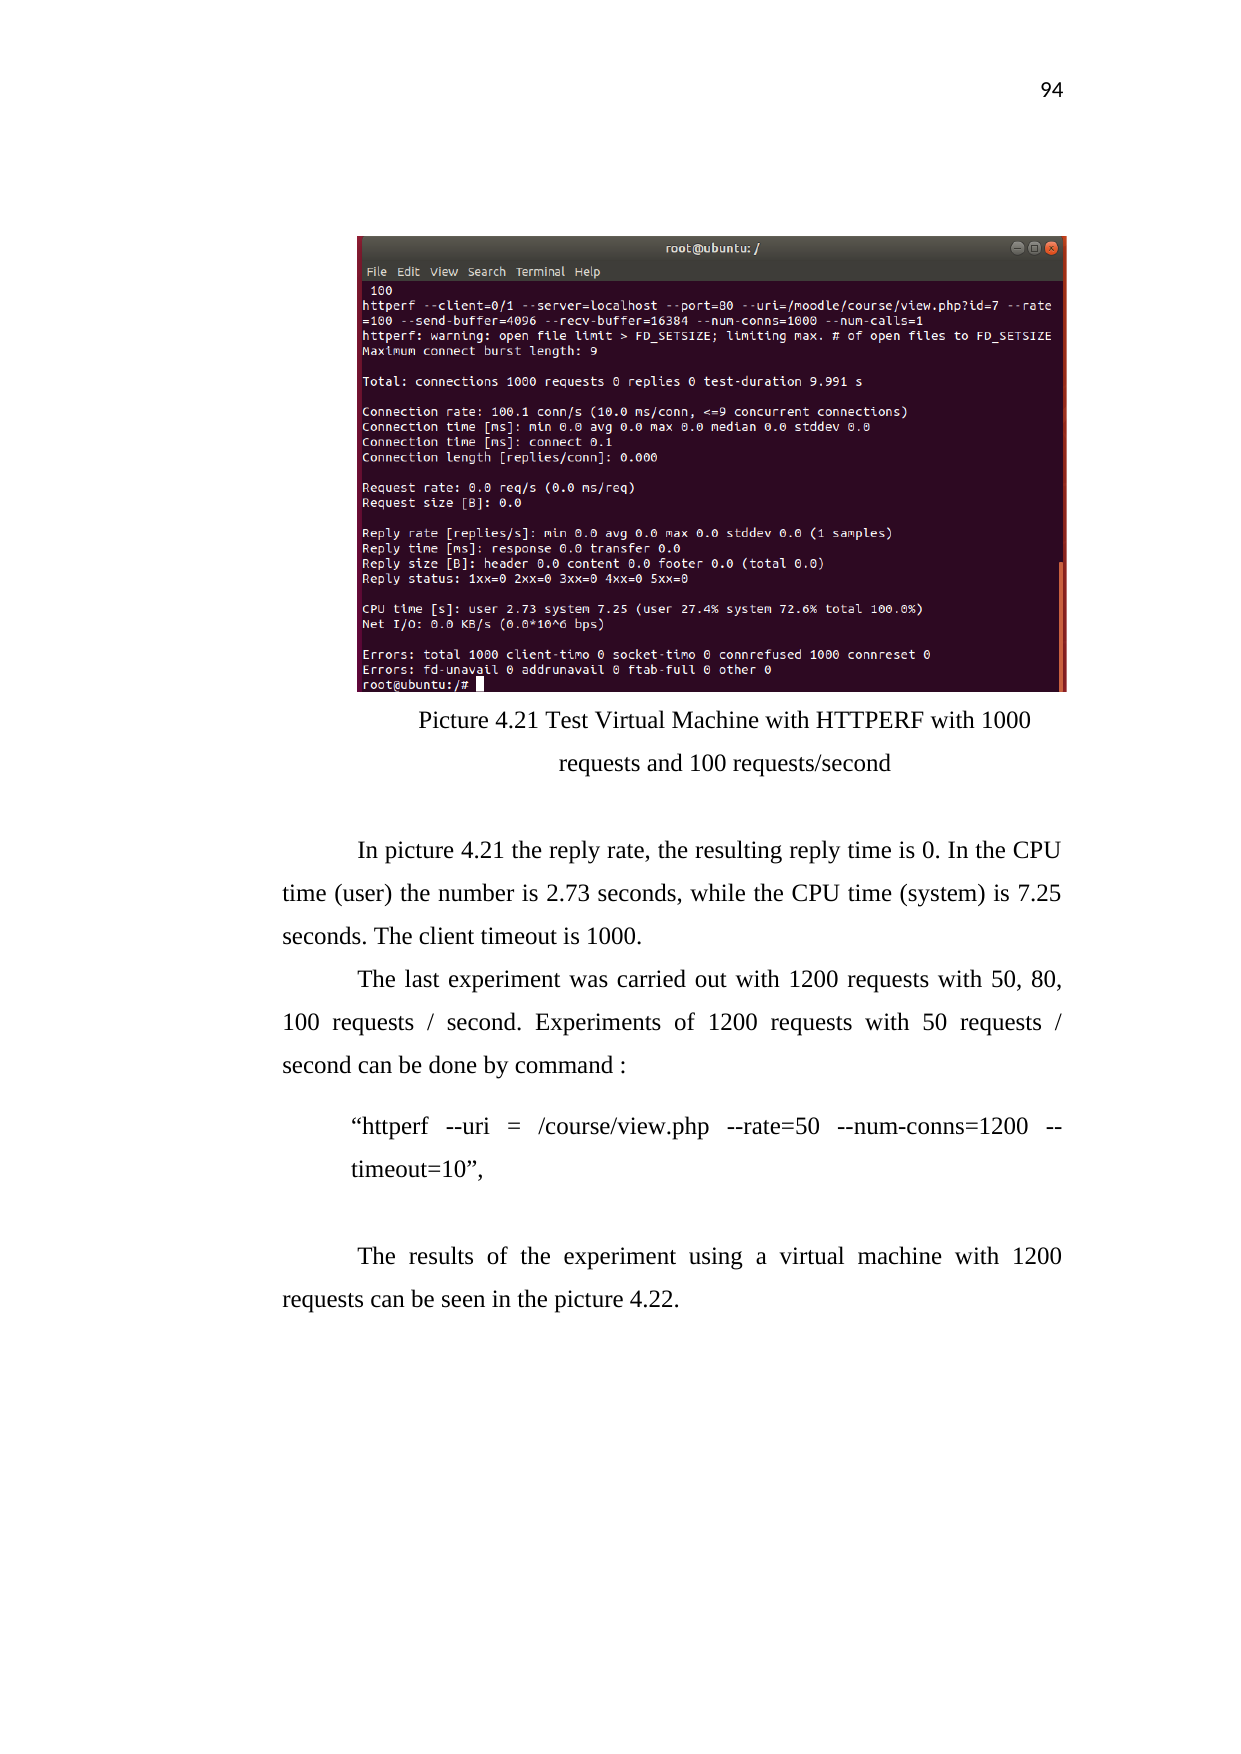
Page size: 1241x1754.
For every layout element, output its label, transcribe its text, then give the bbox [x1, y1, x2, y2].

text Picture 4.21 Test Virtual Machine with HTTPERF with 1000 requests and 100 requests/second [386, 705, 1063, 777]
picture [357, 236, 1067, 692]
text The last experiment was carried out with 1200 requests with 50, 80, 100 requests / second. Experiments of 1200 requests with 50 requests / second can be done by command : [282, 964, 1063, 1079]
text The results of the experiment using a virtual machine with 1200 requests can be seen in the picture 4.22. [282, 1241, 1063, 1313]
text “httperf --uri = /course/view.php --rate=50 --num-conns=1200 --timeout=10”, [351, 1111, 1063, 1183]
text In picture 4.21 the reply rate, the resulting reply time is 0. In the CPU time (user) the number is 2.73 seconds, while the CPU time (system) is 7.25 seconds. The client timeout is 1000. [282, 835, 1063, 950]
